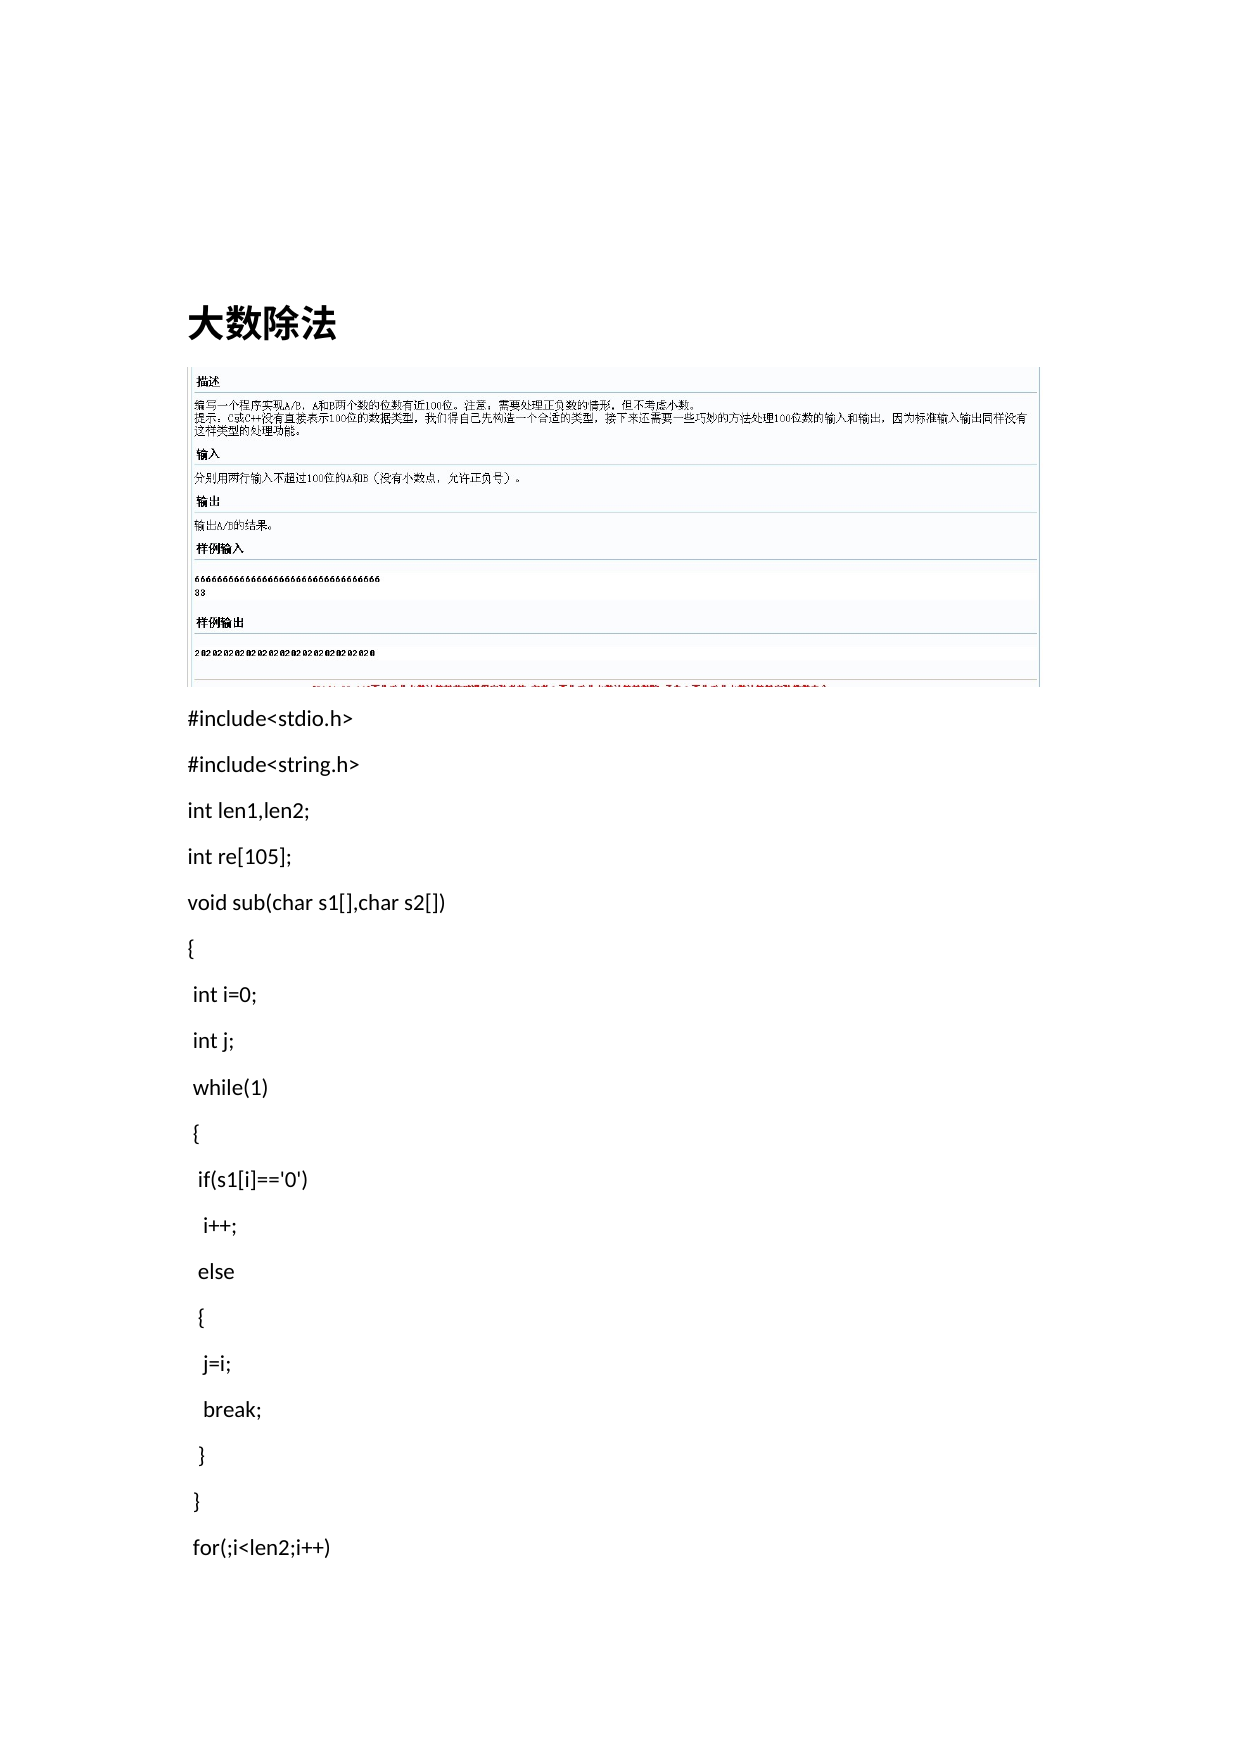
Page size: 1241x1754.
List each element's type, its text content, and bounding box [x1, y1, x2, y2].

text while(1) [187, 1073, 1053, 1101]
text #include<string.h> [187, 750, 1053, 778]
text i++; [187, 1211, 1053, 1239]
text int j; [187, 1027, 1053, 1054]
text void sub(char s1[],char s2[]) [187, 888, 1053, 916]
text int len1,len2; [187, 796, 1053, 824]
text #include<stdio.h> [187, 704, 1053, 732]
text { [187, 934, 1053, 962]
picture [187, 367, 1046, 687]
text } [187, 1487, 1053, 1515]
text { [187, 1119, 1053, 1147]
text { [187, 1303, 1053, 1331]
text j=i; [187, 1349, 1053, 1377]
text break; [187, 1395, 1053, 1423]
text 大数除法 [187, 294, 1053, 348]
text else [187, 1257, 1053, 1285]
text int re[105]; [187, 842, 1053, 870]
text if(s1[i]=='0') [187, 1165, 1053, 1193]
text } [187, 1441, 1053, 1469]
text int i=0; [187, 981, 1053, 1008]
text for(;i<len2;i++) [187, 1533, 1053, 1561]
